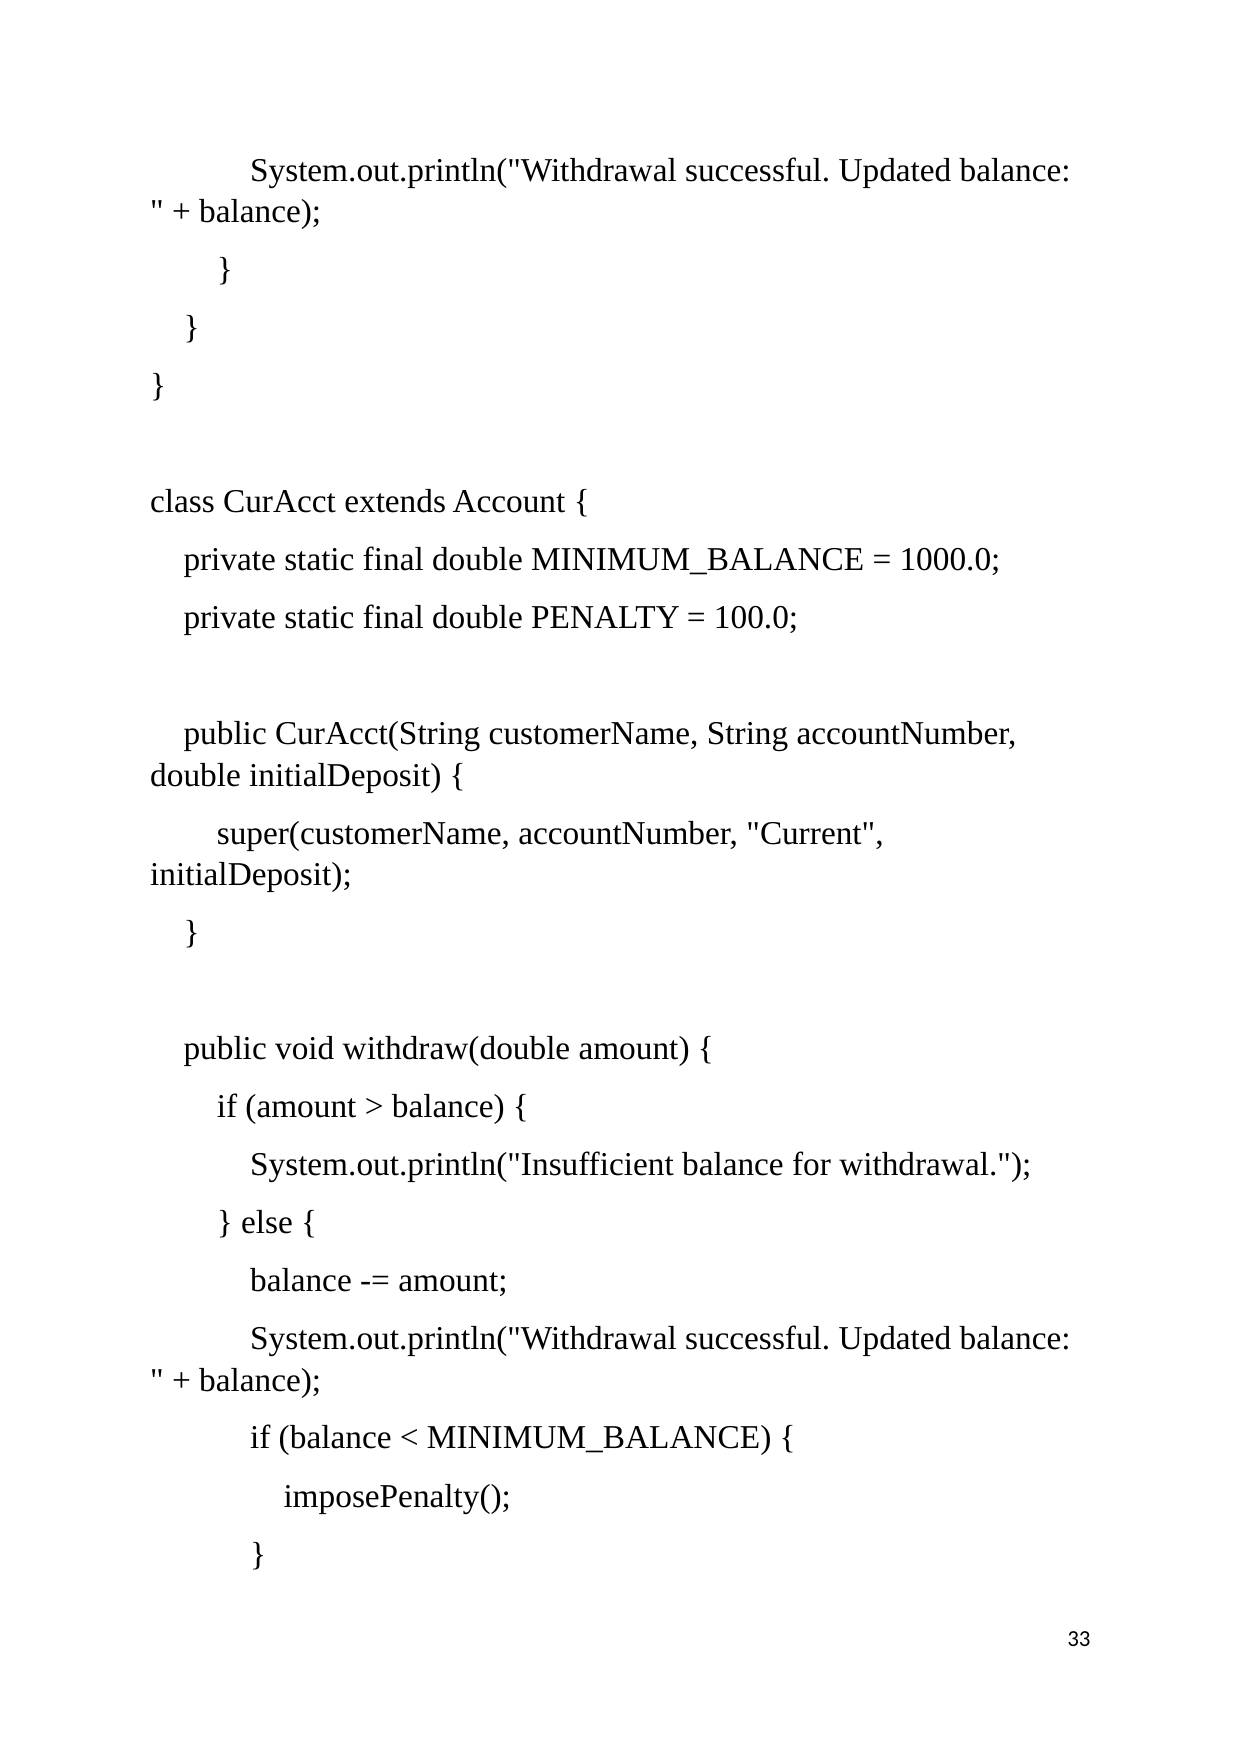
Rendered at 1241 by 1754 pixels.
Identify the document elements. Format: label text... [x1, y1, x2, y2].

text System.out.println("Withdrawal successful. Updated balance: " + balance); [150, 1318, 1090, 1398]
text if (amount > balance) { [150, 1086, 1090, 1125]
text } [150, 365, 1090, 404]
text imposePenalty(); [150, 1476, 1090, 1514]
text private static final double PENALTY = 100.0; [150, 597, 1090, 636]
text private static final double MINIMUM_BALANCE = 1000.0; [150, 539, 1090, 578]
text System.out.println("Withdrawal successful. Updated balance: " + balance); [150, 150, 1090, 230]
text public void withdraw(double amount) { [150, 1028, 1090, 1067]
text } [150, 307, 1090, 346]
text } [150, 249, 1090, 288]
text } [150, 912, 1090, 951]
text public CurAcct(String customerName, String accountNumber, double initialDeposit) { [150, 713, 1090, 793]
text balance -= amount; [150, 1260, 1090, 1299]
text if (balance < MINIMUM_BALANCE) { [150, 1418, 1090, 1456]
text System.out.println("Insufficient balance for withdrawal."); [150, 1144, 1090, 1183]
text super(customerName, accountNumber, "Current", initialDeposit); [150, 813, 1090, 893]
text } [150, 1534, 1090, 1572]
text } else { [150, 1202, 1090, 1241]
text class CurAcct extends Account { [150, 481, 1090, 520]
